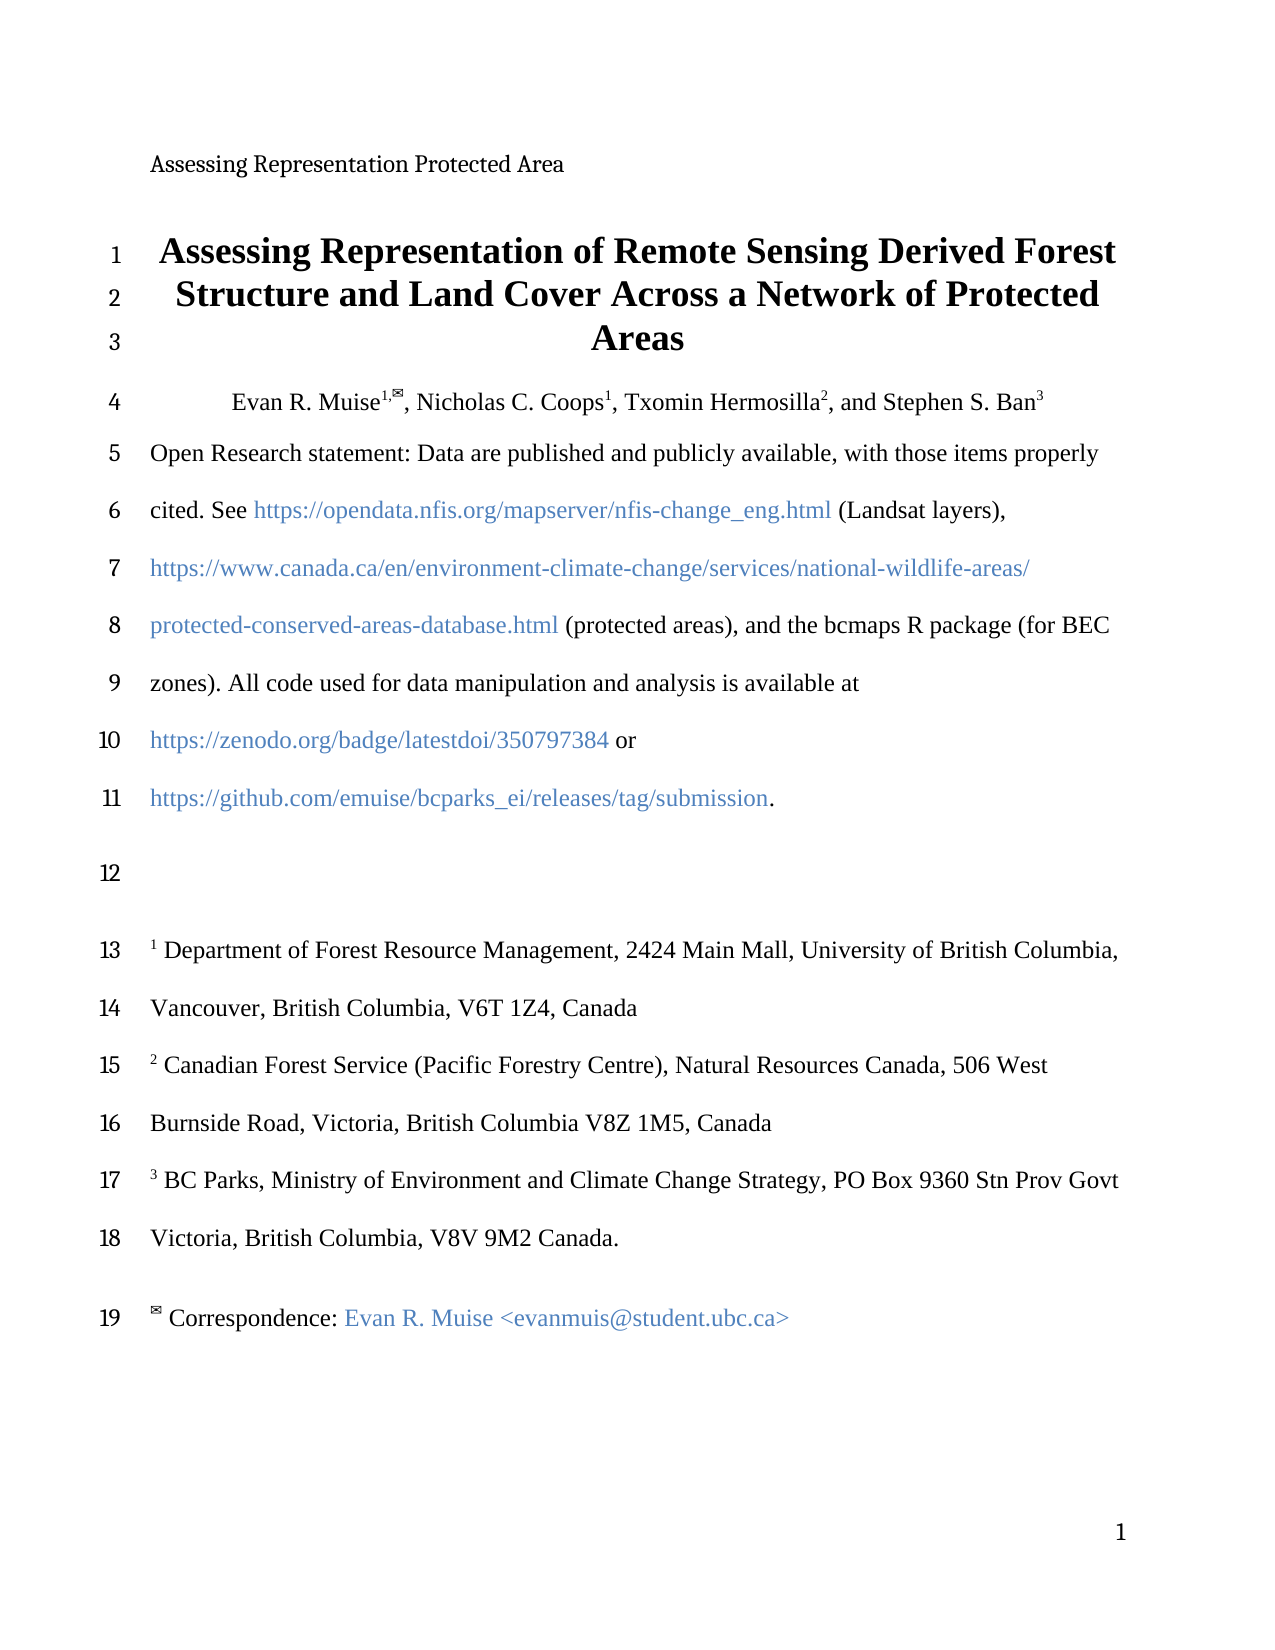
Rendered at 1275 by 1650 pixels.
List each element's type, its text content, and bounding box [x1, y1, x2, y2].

text ✉ Correspondence: Evan R. Muise <> [150, 1299, 1125, 1333]
text Open Research statement: Data are published and publicly available, with those items properly cited. See https://opendata.nfis.org/mapserver/nfis-change_eng.html (Landsat layers), https://www.canada.ca/en/environment-climate-change/services/national-wildlife-areas/protected-conserved-areas-database.html (protected areas), and the bcmaps R package (for BEC zones). All code used for data manipulation and analysis is available at https://zenodo.org/badge/latestdoi/350797384 or https://github.com/emuise/bcparks_ei/releases/tag/submission. [150, 438, 1125, 812]
text Evan R. Muise1,✉, Nicholas C. Coops1, Txomin Hermosilla2, and Stephen S. Ban3 [150, 383, 1125, 417]
text 1 Department of Forest Resource Management, 2424 Main Mall, University of British Columbia, Vancouver, British Columbia, V6T 1Z4, Canada 2 Canadian Forest Service (Pacific Forestry Centre), Natural Resources Canada, 506 West Burnside Road, Victoria, British Columbia V8Z 1M5, Canada 3 BC Parks, Ministry of Environment and Climate Change Strategy, PO Box 9360 Stn Prov Govt Victoria, British Columbia, V8V 9M2 Canada. [150, 936, 1125, 1252]
title Assessing Representation of Remote Sensing Derived Forest Structure and Land Cover Across a Network of Protected Areas [150, 229, 1125, 358]
text Assessing Representation Protected Area [150, 150, 1125, 179]
